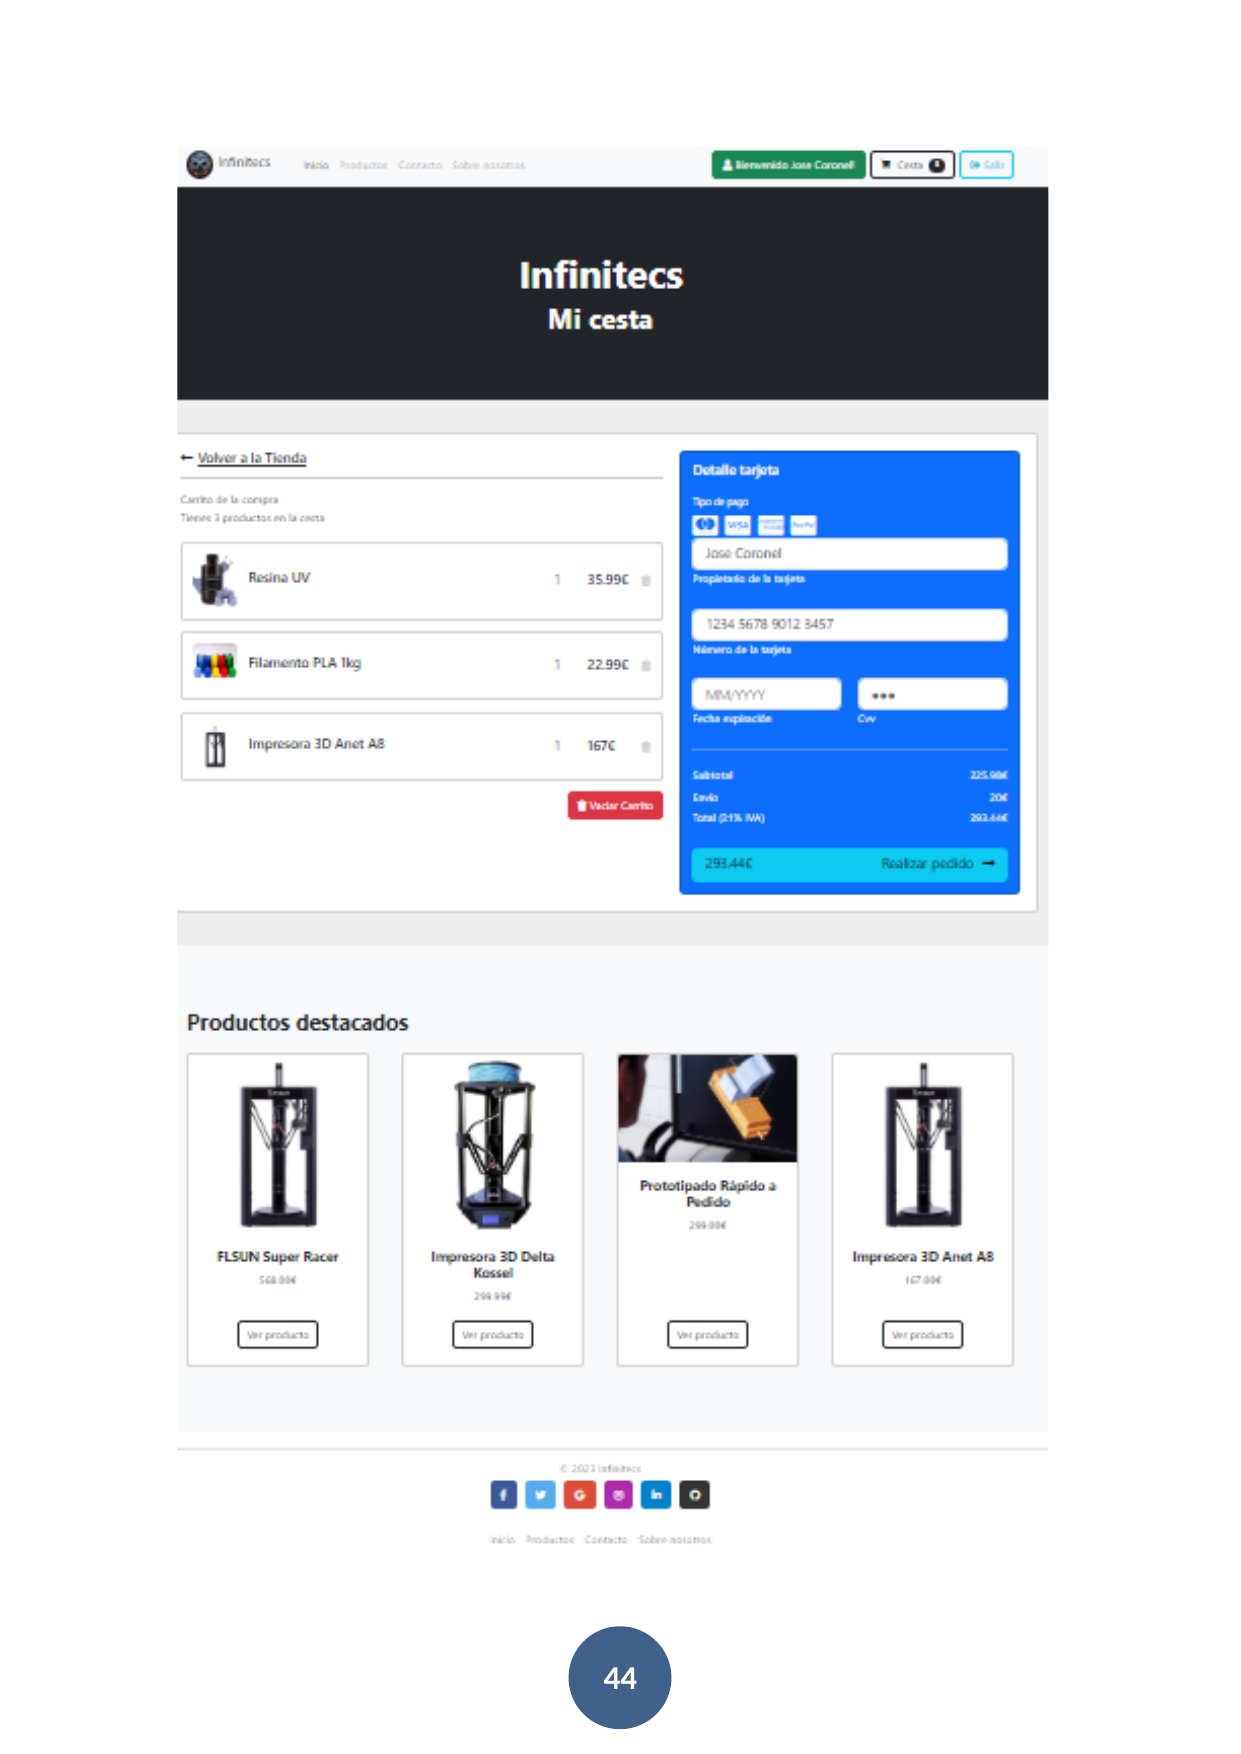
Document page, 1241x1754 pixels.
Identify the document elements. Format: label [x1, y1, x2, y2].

picture [177, 147, 1049, 1552]
